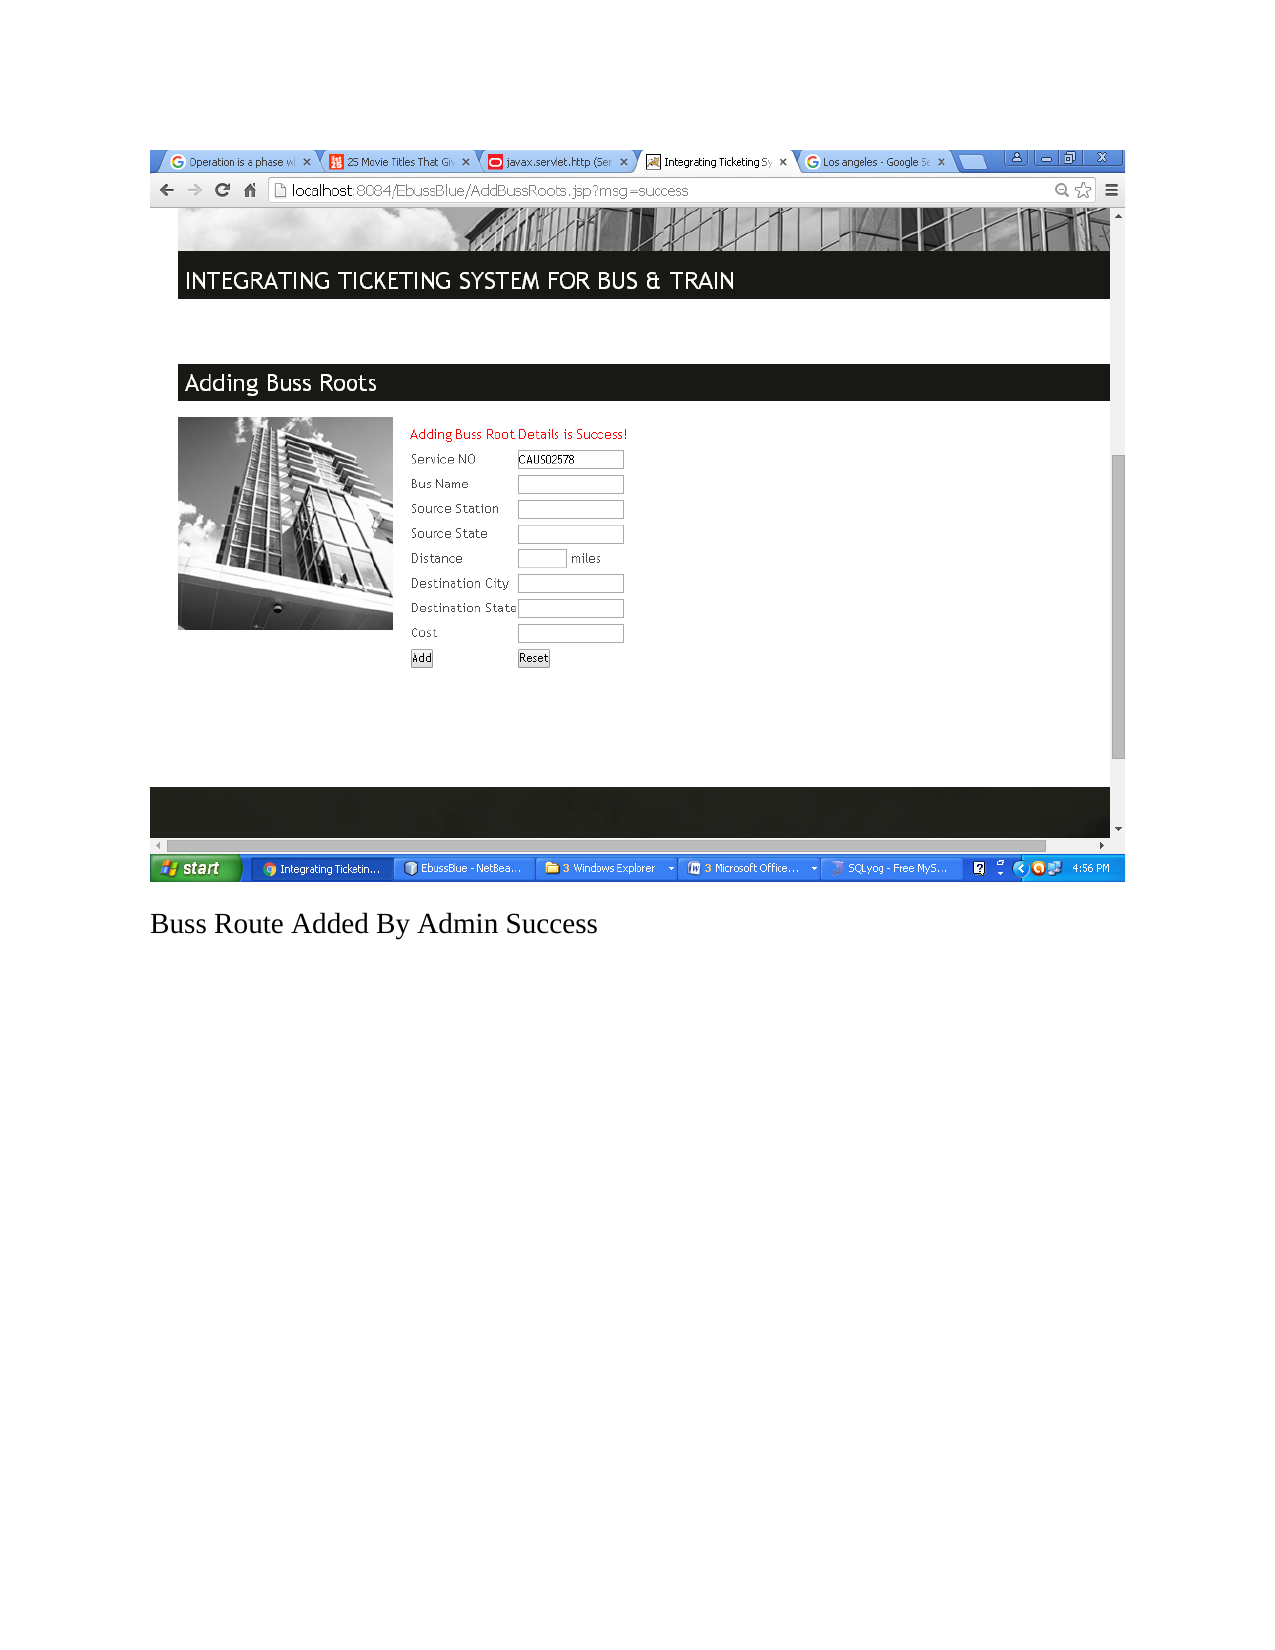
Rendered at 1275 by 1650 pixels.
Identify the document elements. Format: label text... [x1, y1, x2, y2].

picture [150, 150, 1125, 882]
text Buss Route Added By Admin Success [150, 907, 1125, 940]
